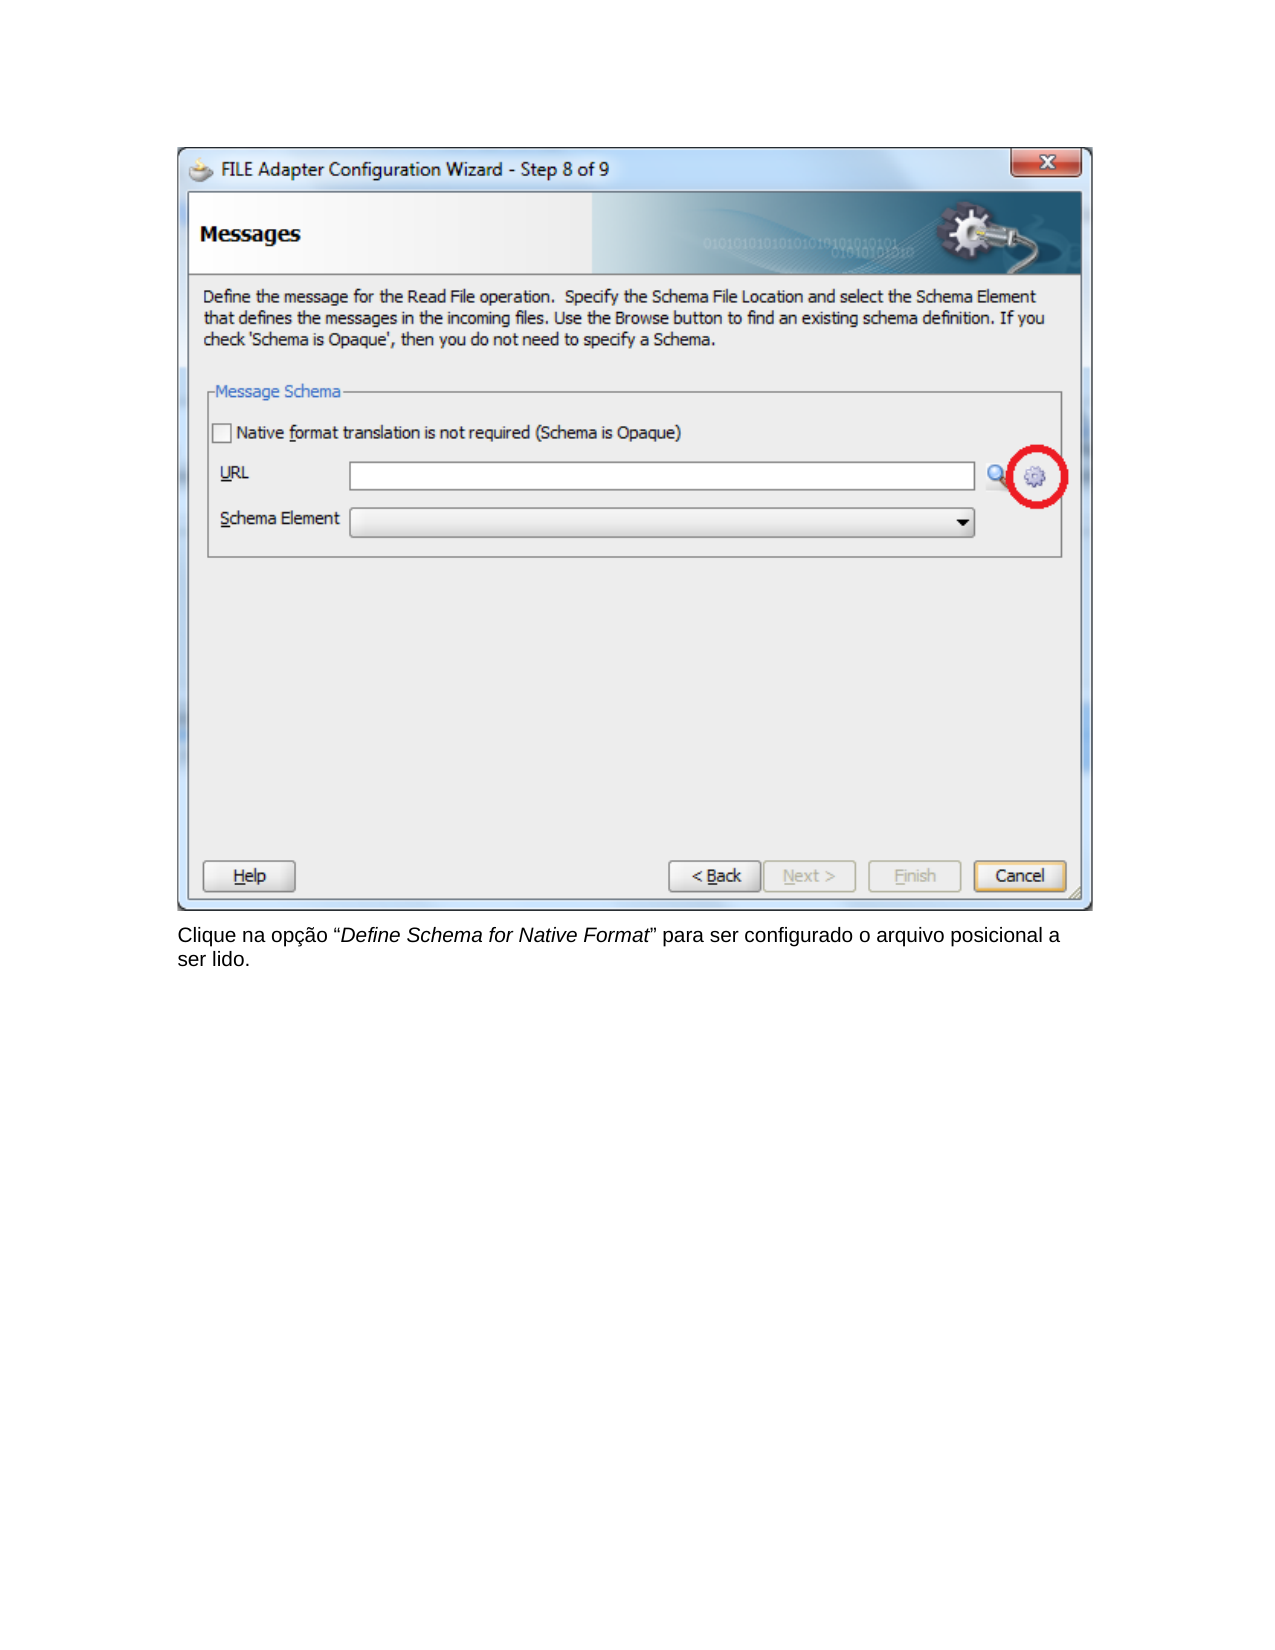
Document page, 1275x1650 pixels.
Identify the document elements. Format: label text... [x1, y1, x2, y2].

text Clique na opção “Define Schema for Native Format” para ser configurado o arquivo posicional a ser lido. [177, 923, 1093, 971]
picture [177, 147, 1093, 911]
